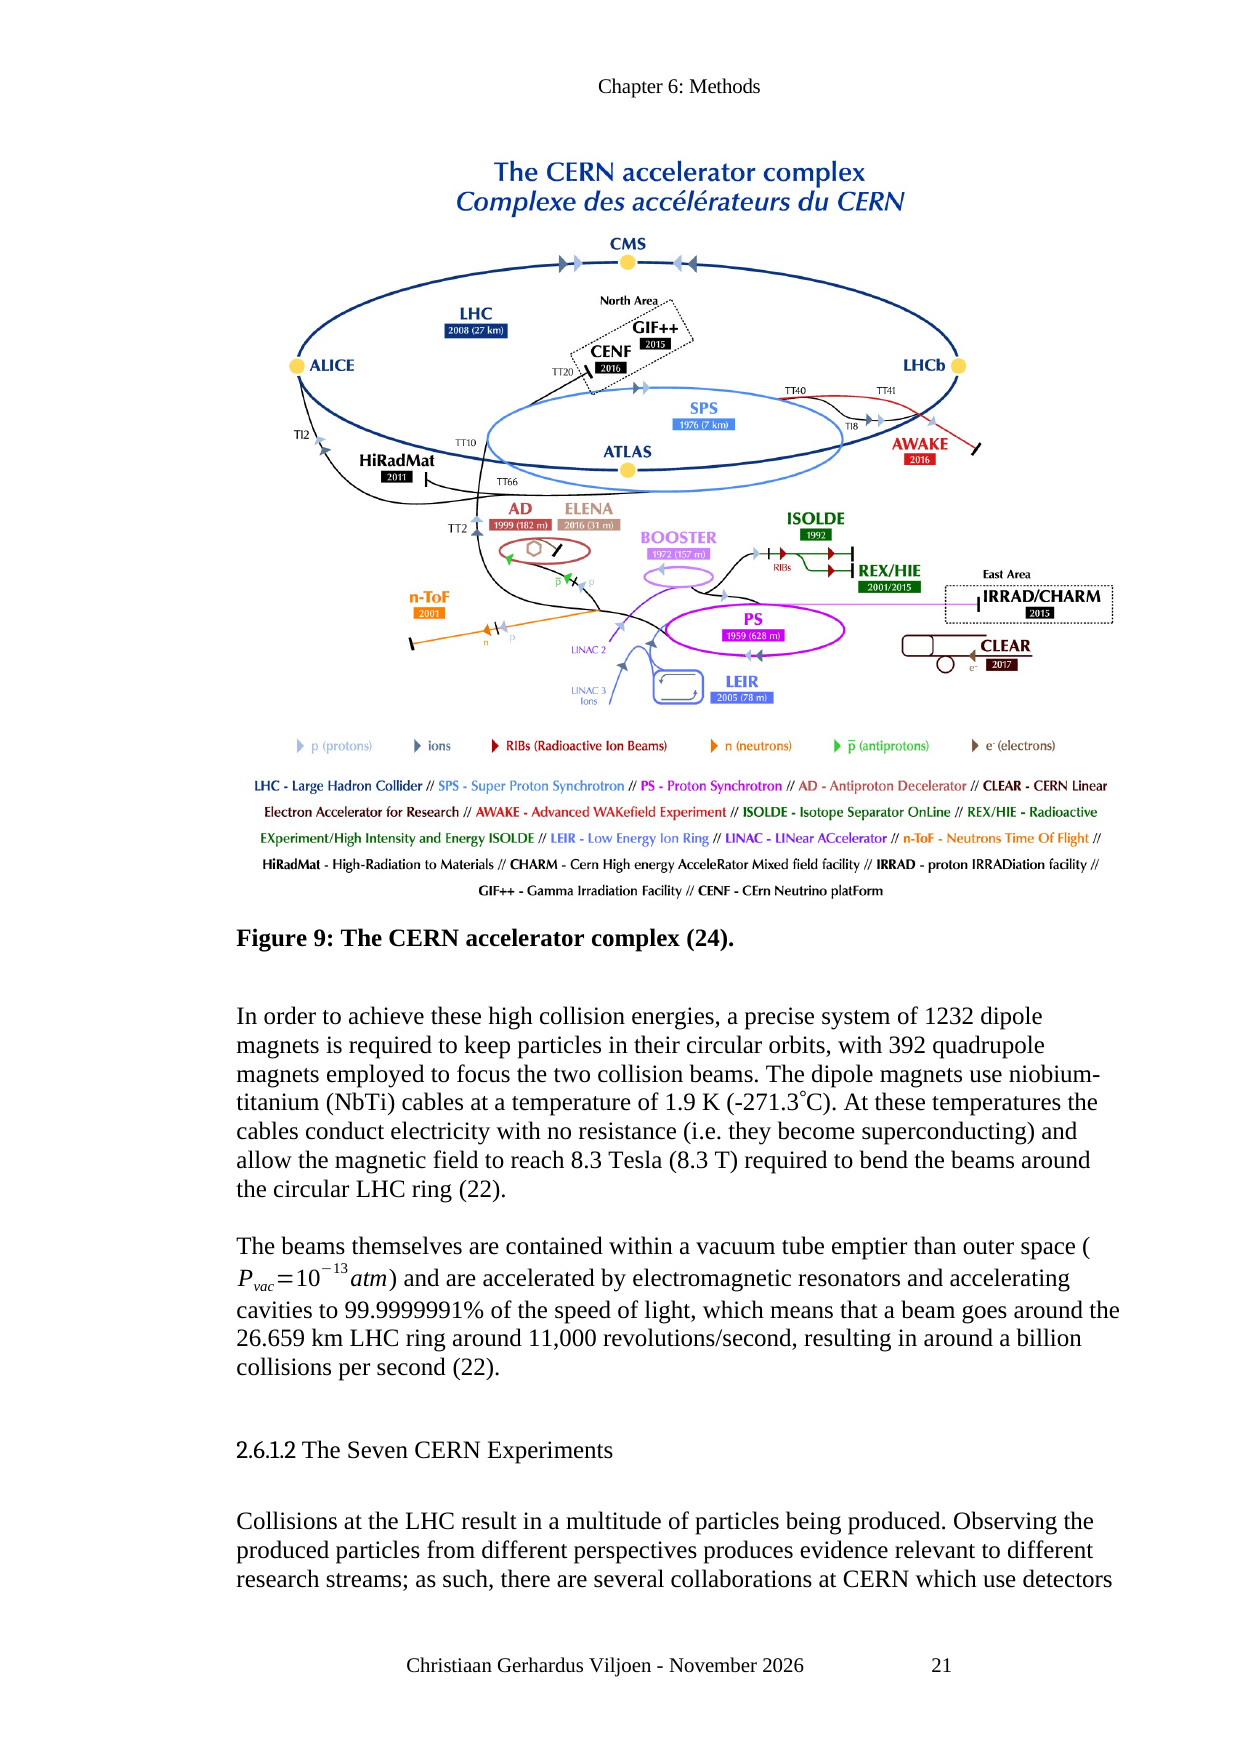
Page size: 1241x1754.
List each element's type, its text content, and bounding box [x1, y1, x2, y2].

text Figure 9: The CERN accelerator complex . [236, 923, 1122, 952]
text The beams themselves are contained within a vacuum tube emptier than outer space () and are accelerated by electromagnetic resonators and accelerating cavities to 99.9999991% of the speed of light, which means that a beam goes around the 26.659 km LHC ring around 11,000 revolutions/second, resulting in around a billion collisions per second . [236, 1231, 1122, 1381]
picture [236, 135, 1123, 923]
text In order to achieve these high collision energies, a precise system of 1232 dipole magnets is required to keep particles in their circular orbits, with 392 quadrupole magnets employed to focus the two collision beams. The dipole magnets use niobium-titanium (NbTi) cables at a temperature of 1.9 K (-271.3C). At these temperatures the cables conduct electricity with no resistance (i.e. they become superconducting) and allow the magnetic field to reach 8.3 Tesla (8.3 T) required to bend the beams around the circular LHC ring . [236, 1001, 1122, 1202]
subtitle The Seven CERN Experiments [236, 1435, 1122, 1464]
